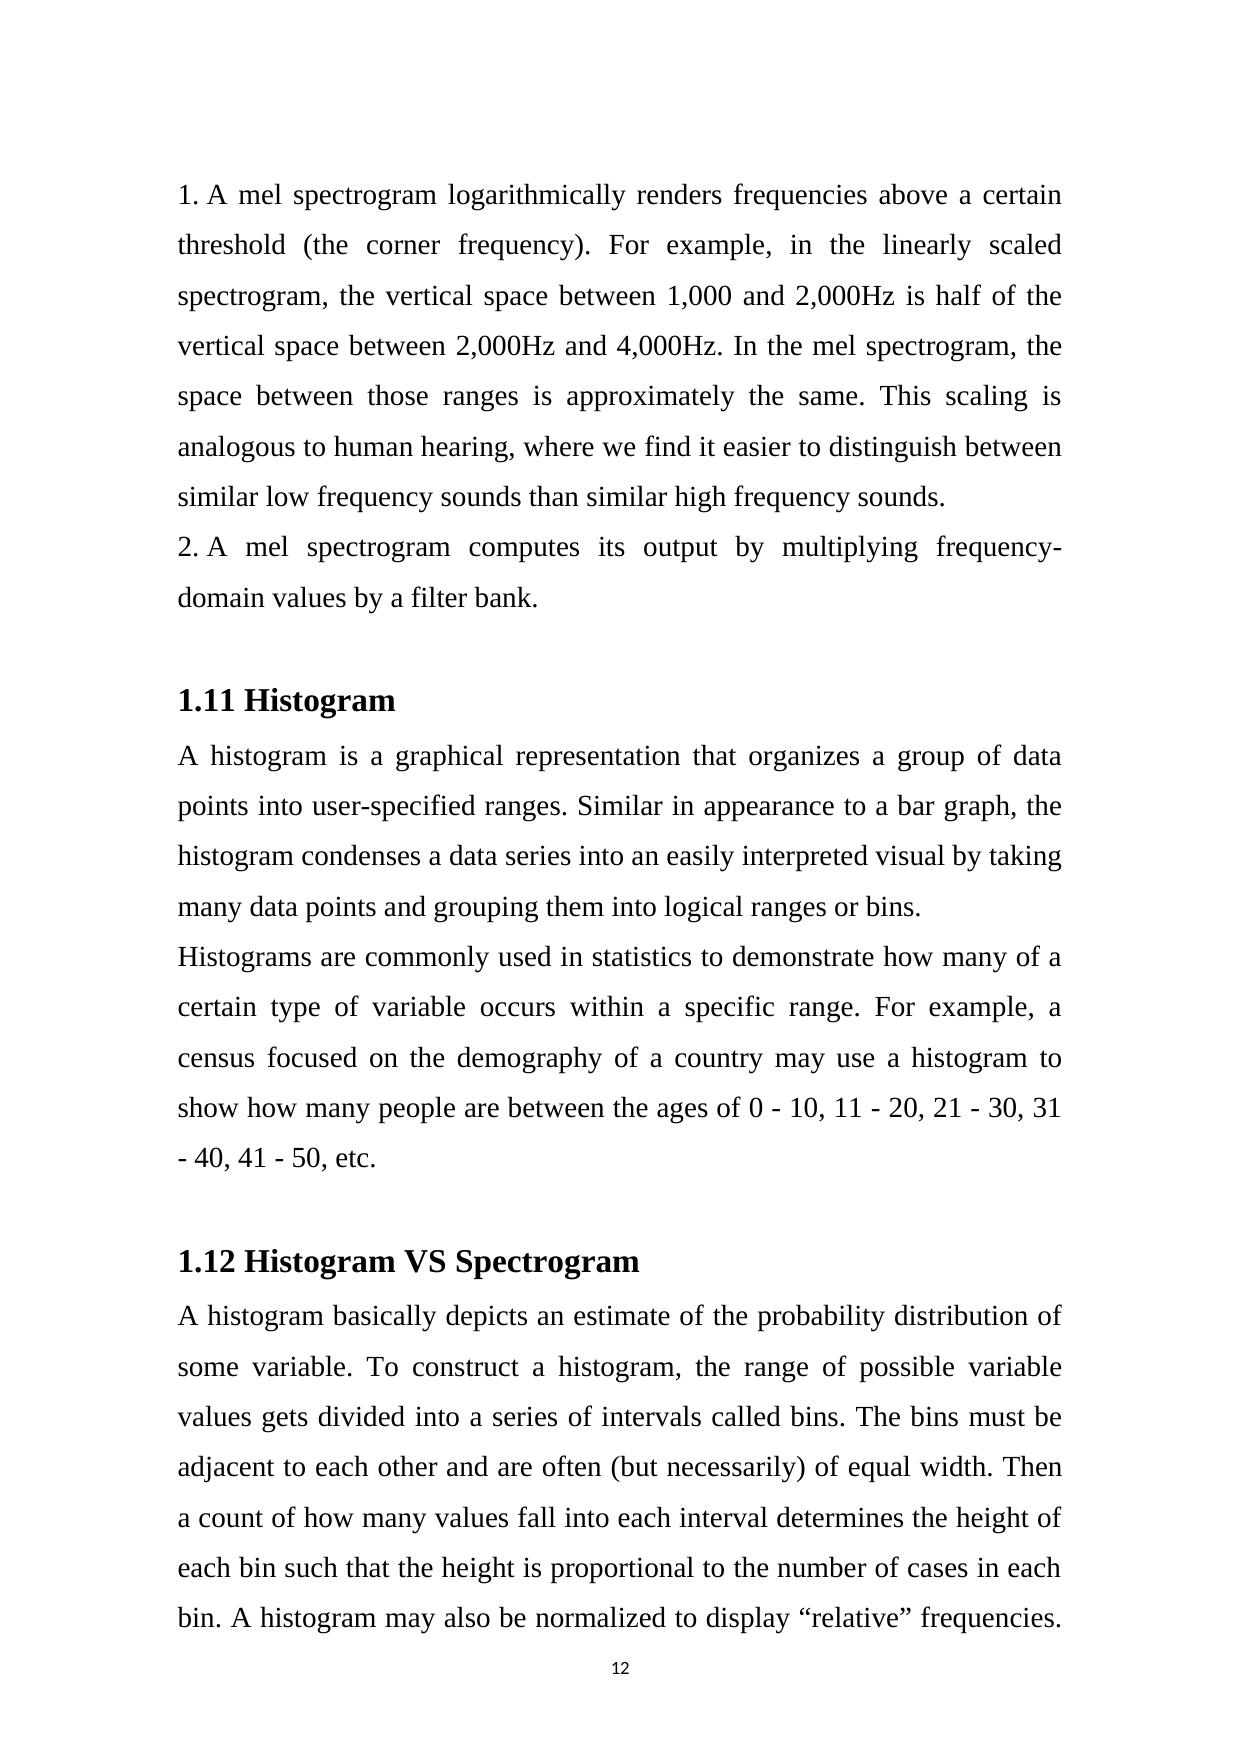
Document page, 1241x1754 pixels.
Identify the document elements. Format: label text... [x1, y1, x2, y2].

text A histogram is a graphical representation that organizes a group of data points into user-specified ranges. Similar in appearance to a bar graph, the histogram condenses a data series into an easily interpreted visual by taking many data points and grouping them into logical ranges or bins. [177, 738, 1063, 922]
text 1.12 Histogram VS Spectrogram [177, 1241, 1063, 1279]
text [177, 1298, 1063, 1634]
text Histograms are commonly used in statistics to demonstrate how many of a certain type of variable occurs within a specific range. For example, a census focused on the demography of a country may use a histogram to show how many people are between the ages of 0 - 10, 11 - 20, 21 - 30, 31 - 40, 41 - 50, etc. [177, 939, 1063, 1174]
list A mel spectrogram logarithmically renders frequencies above a certain threshold (the corner frequency). For example, in the linearly scaled spectrogram, the vertical space between 1,000 and 2,000Hz is half of the vertical space between 2,000Hz and 4,000Hz. In the mel spectrogram, the space between those ranges is approximately the same. This scaling is analogous to human hearing, where we find it easier to distinguish between similar low frequency sounds than similar high frequency sounds. [177, 177, 1063, 513]
list A mel spectrogram computes its output by multiplying frequency-domain values by a filter bank. [177, 529, 1063, 613]
text 1.11 Histogram [177, 680, 1063, 719]
